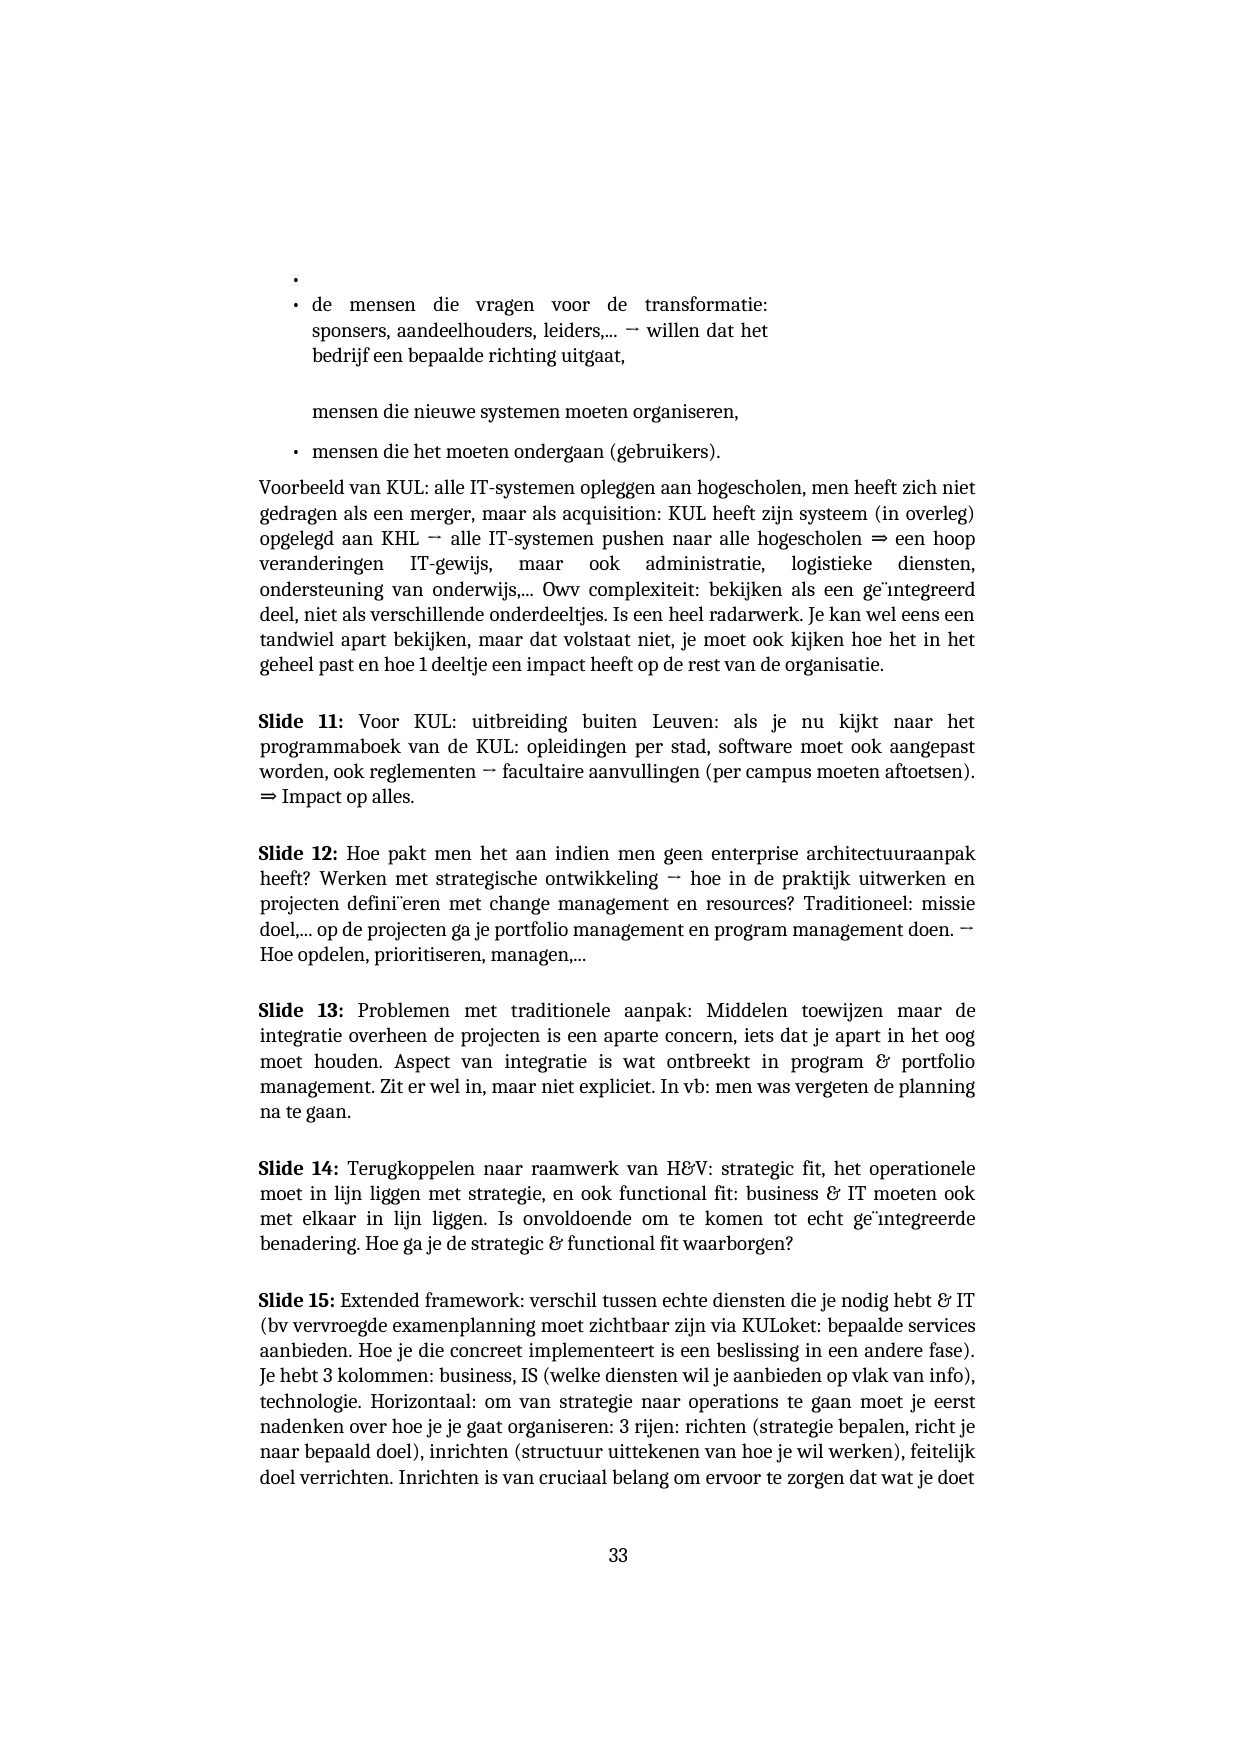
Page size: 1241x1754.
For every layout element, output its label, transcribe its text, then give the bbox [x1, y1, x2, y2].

text mensen die nieuwe systemen moeten organiseren, [312, 400, 769, 424]
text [258, 1288, 976, 1489]
text Slide 13: Problemen met traditionele aanpak: Middelen toewijzen maar de integratie overheen de projecten is een aparte concern, iets dat je apart in het oog moet houden. Aspect van integratie is wat ontbreekt in program & portfolio management. Zit er wel in, maar niet expliciet. In vb: men was vergeten de planning na te gaan. [258, 999, 976, 1124]
list mensen die het moeten ondergaan (gebruikers). [291, 440, 769, 464]
text Voorbeeld van KUL: alle IT-systemen opleggen aan hogescholen, men heeft zich niet gedragen als een merger, maar als acquisition: KUL heeft zijn systeem (in overleg) opgelegd aan KHL → alle IT-systemen pushen naar alle hogescholen ⇒ een hoop veranderingen IT-gewijs, maar ook administratie, logistieke diensten, ondersteuning van onderwijs,... Owv complexiteit: bekijken als een ge¨ıntegreerd deel, niet als verschillende onderdeeltjes. Is een heel radarwerk. Je kan wel eens een tandwiel apart bekijken, maar dat volstaat niet, je moet ook kijken hoe het in het geheel past en hoe 1 deeltje een impact heeft op de rest van de organisatie. [258, 476, 976, 677]
text Slide 11: Voor KUL: uitbreiding buiten Leuven: als je nu kijkt naar het programmaboek van de KUL: opleidingen per stad, software moet ook aangepast worden, ook reglementen → facultaire aanvullingen (per campus moeten aftoetsen). ⇒ Impact op alles. [258, 709, 976, 809]
list de mensen die vragen voor de transformatie: sponsers, aandeelhouders, leiders,... → willen dat het bedrijf een bepaalde richting uitgaat, [291, 293, 769, 368]
text Slide 12: Hoe pakt men het aan indien men geen enterprise architectuuraanpak heeft? Werken met strategische ontwikkeling → hoe in de praktijk uitwerken en projecten defini¨eren met change management en resources? Traditioneel: missie doel,... op de projecten ga je portfolio management en program management doen. → Hoe opdelen, prioritiseren, managen,... [258, 841, 976, 967]
text Slide 14: Terugkoppelen naar raamwerk van H&V: strategic fit, het operationele moet in lijn liggen met strategie, en ook functional fit: business & IT moeten ook met elkaar in lijn liggen. Is onvoldoende om te komen tot echt ge¨ıntegreerde benadering. Hoe ga je de strategic & functional fit waarborgen? [258, 1156, 976, 1256]
